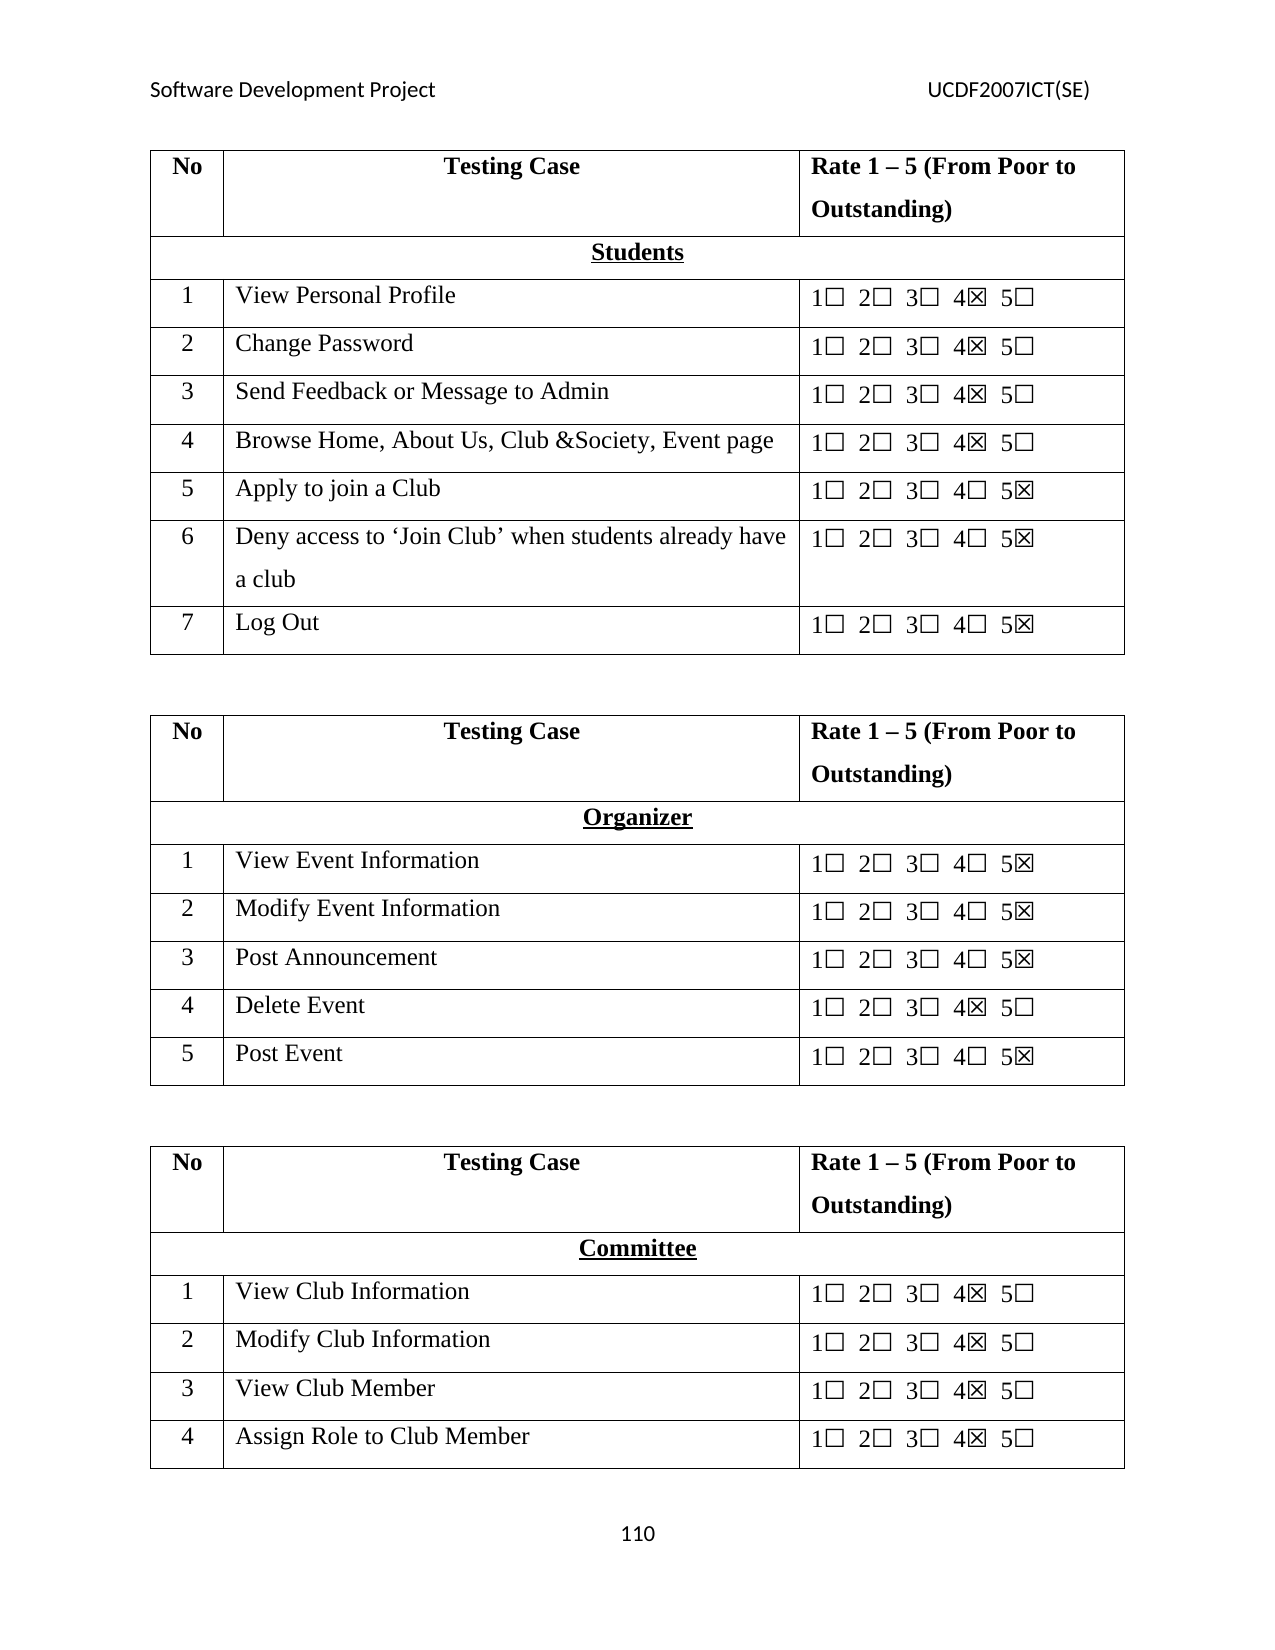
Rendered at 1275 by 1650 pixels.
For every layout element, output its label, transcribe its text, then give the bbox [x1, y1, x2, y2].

table_cell Send Feedback or Message to Admin [224, 376, 799, 424]
table_header No [151, 716, 223, 801]
table_cell 1 [151, 280, 223, 327]
table_cell 4 [151, 425, 223, 472]
table_cell 1 2 3 4 5 [800, 1038, 1124, 1085]
table_cell 4 [151, 1421, 223, 1468]
table_header Testing Case [224, 1147, 799, 1232]
table_cell Post Event [224, 1038, 799, 1085]
table_cell View Club Information [224, 1276, 799, 1323]
table_cell 1 2 3 4 5 [800, 473, 1124, 520]
table_cell Organizer [151, 802, 1124, 844]
table_cell 6 [151, 521, 223, 606]
table_cell Assign Role to Club Member [224, 1421, 799, 1468]
table_cell 3 [151, 1373, 223, 1420]
table_cell View Club Member [224, 1373, 799, 1420]
table_header Testing Case [224, 716, 799, 801]
table_cell Apply to join a Club [224, 473, 799, 520]
table_cell Delete Event [224, 990, 799, 1037]
table_cell 1 2 3 4 5 [800, 425, 1124, 472]
table_cell View Personal Profile [224, 280, 799, 327]
table_cell 1 2 3 4 5 [800, 1276, 1124, 1323]
table_cell Post Announcement [224, 942, 799, 989]
table_cell 5 [151, 473, 223, 520]
table_cell 3 [151, 942, 223, 989]
table_header Testing Case [224, 151, 799, 236]
table_cell 1 2 3 4 5 [800, 1324, 1124, 1372]
table_header Rate 1 – 5 (From Poor to Outstanding) [800, 1147, 1124, 1232]
table_cell 5 [151, 1038, 223, 1085]
table_cell 1 2 3 4 5 [800, 607, 1124, 654]
table_cell 1 [151, 1276, 223, 1323]
table_cell 1 2 3 4 5 [800, 845, 1124, 892]
table_cell Deny access to ‘Join Club’ when students already have a club [224, 521, 799, 606]
table_header No [151, 1147, 223, 1232]
table_cell 2 [151, 328, 223, 375]
table_cell 1 2 3 4 5 [800, 894, 1124, 941]
table_cell Log Out [224, 607, 799, 654]
table_cell 2 [151, 894, 223, 941]
table_cell 1 2 3 4 5 [800, 990, 1124, 1037]
table_cell Browse Home, About Us, Club &Society, Event page [224, 425, 799, 472]
table_cell 1 2 3 4 5 [800, 376, 1124, 424]
table_header Rate 1 – 5 (From Poor to Outstanding) [800, 151, 1124, 236]
table_header Rate 1 – 5 (From Poor to Outstanding) [800, 716, 1124, 801]
table_cell 1 2 3 4 5 [800, 521, 1124, 606]
table_cell Modify Event Information [224, 894, 799, 941]
table_cell 1 2 3 4 5 [800, 328, 1124, 375]
table_cell 1 2 3 4 5 [800, 1421, 1124, 1468]
table_cell Students [151, 237, 1124, 279]
table_cell Modify Club Information [224, 1324, 799, 1372]
table_cell 2 [151, 1324, 223, 1372]
table_cell 1 2 3 4 5 [800, 280, 1124, 327]
table_cell 3 [151, 376, 223, 424]
table_cell Change Password [224, 328, 799, 375]
table_cell 7 [151, 607, 223, 654]
table_cell 1 2 3 4 5 [800, 942, 1124, 989]
table_header No [151, 151, 223, 236]
table_cell 1 2 3 4 5 [800, 1373, 1124, 1420]
table_cell View Event Information [224, 845, 799, 892]
table_cell 1 [151, 845, 223, 892]
table_cell 4 [151, 990, 223, 1037]
table_cell Committee [151, 1233, 1124, 1275]
